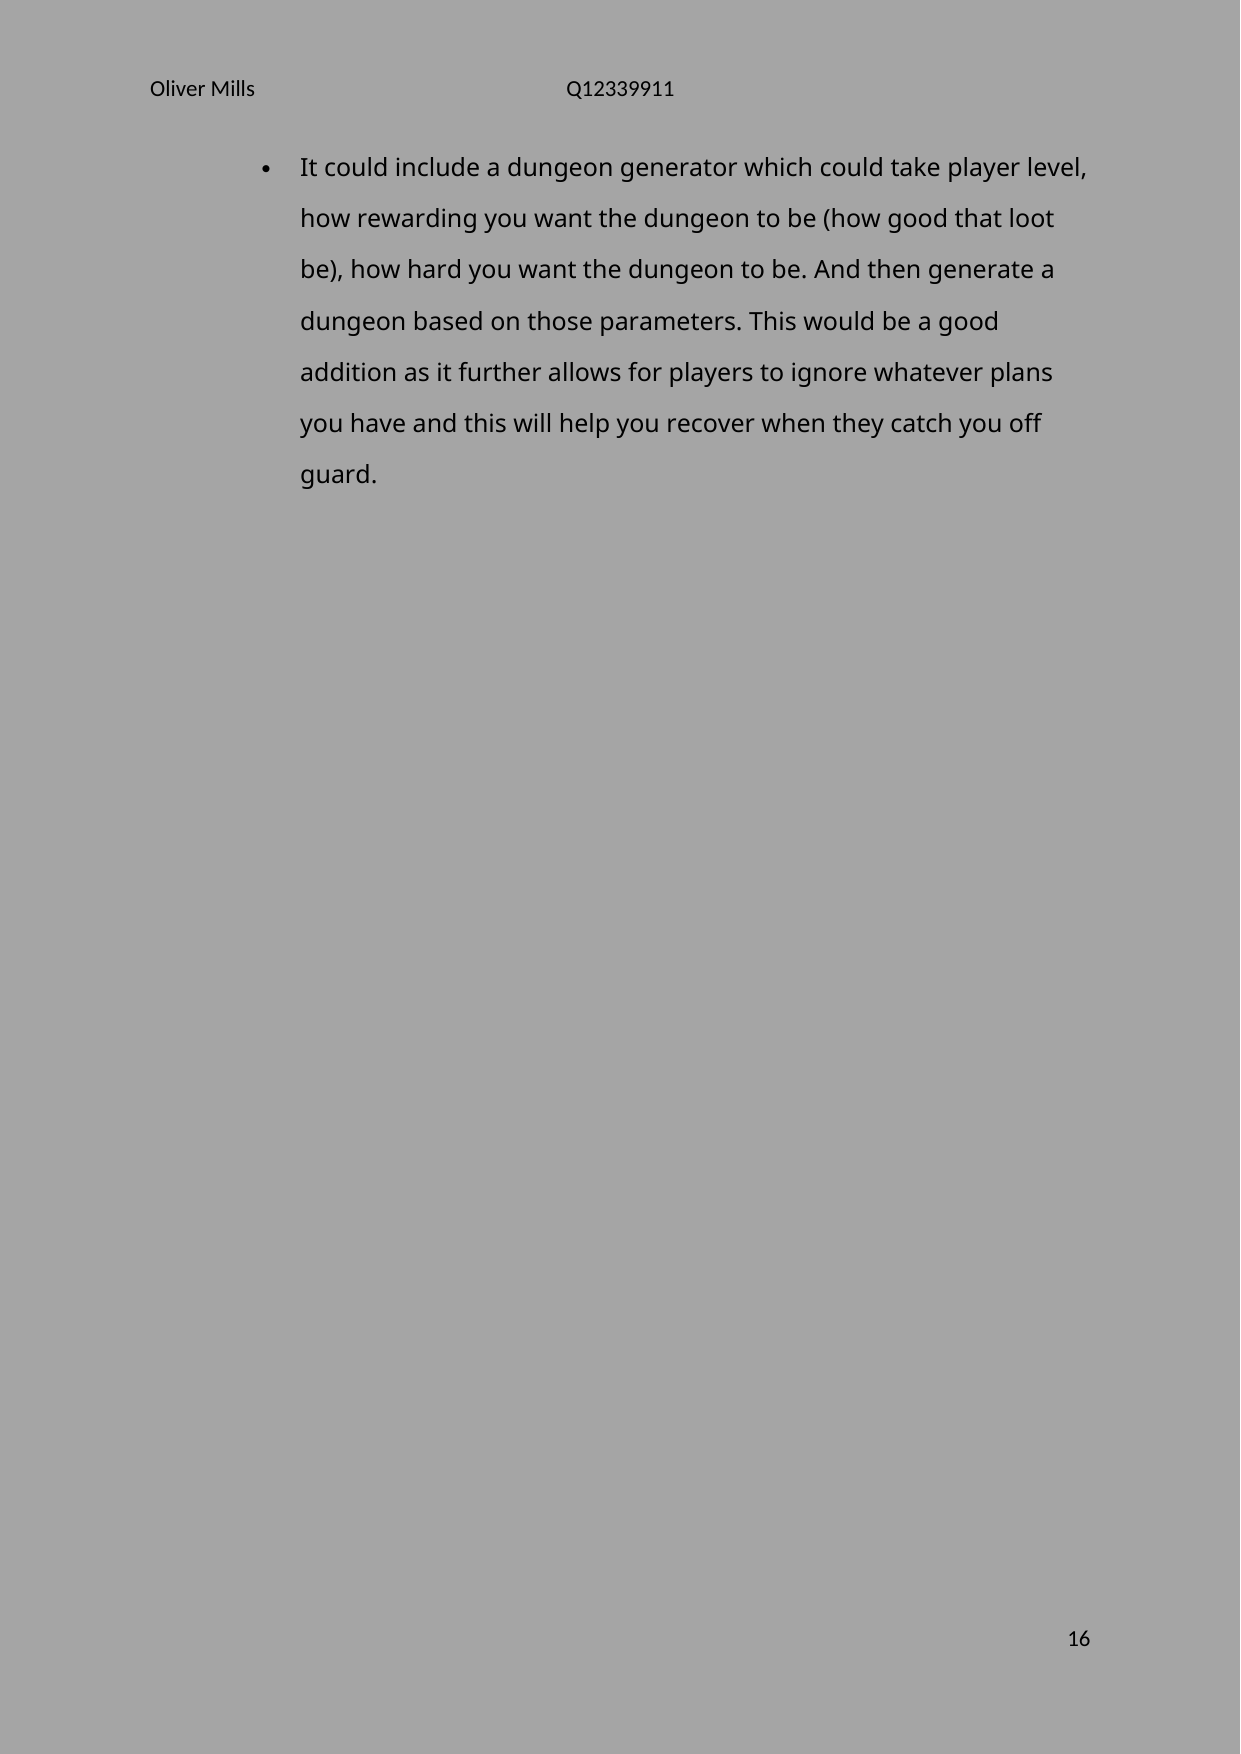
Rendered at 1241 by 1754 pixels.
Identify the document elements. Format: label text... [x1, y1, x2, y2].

list It could include a dungeon generator which could take player level, how rewarding you want the dungeon to be (how good that loot be), how hard you want the dungeon to be. And then generate a dungeon based on those parameters. This would be a good addition as it further allows for players to ignore whatever plans you have and this will help you recover when they catch you off guard. [262, 150, 1090, 490]
